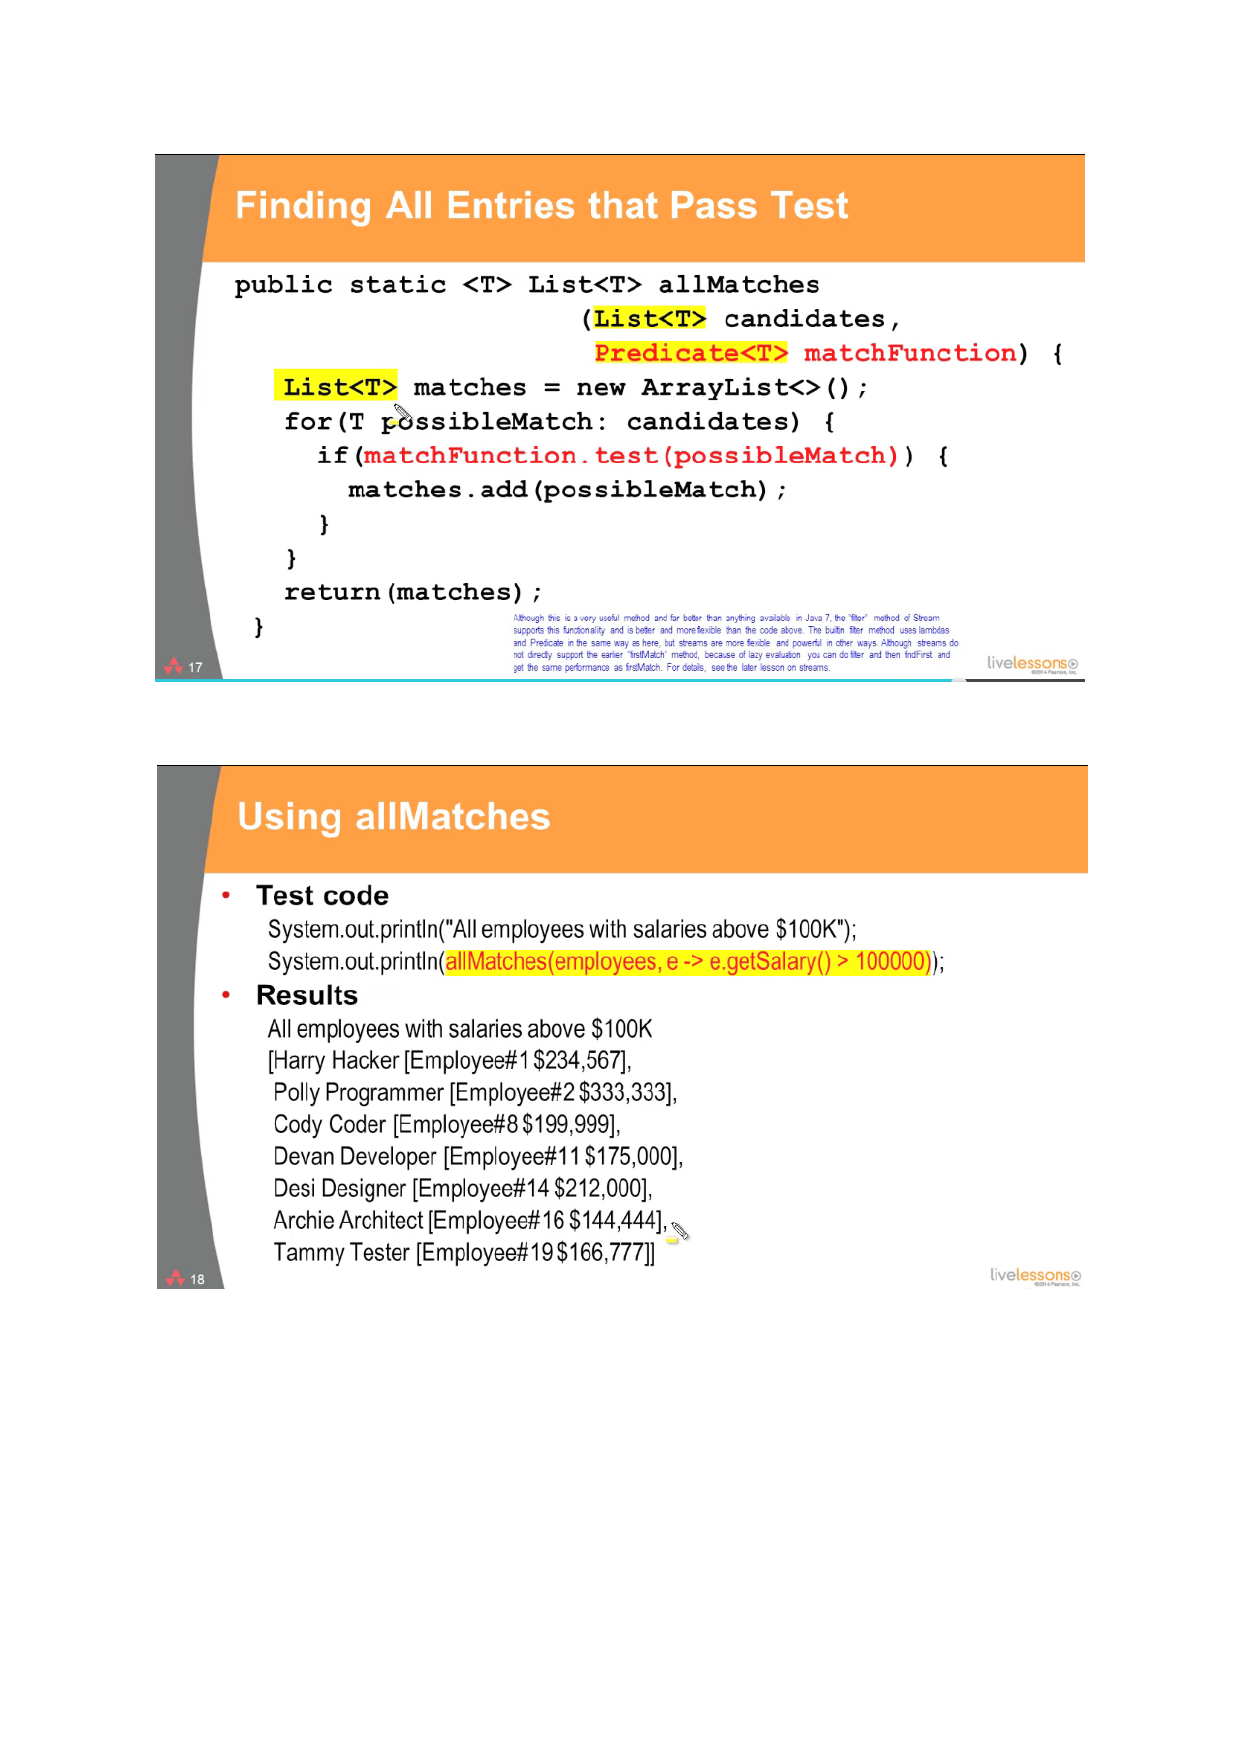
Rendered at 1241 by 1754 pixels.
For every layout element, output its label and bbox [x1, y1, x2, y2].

picture [150, 150, 1091, 682]
picture [150, 760, 1091, 1289]
